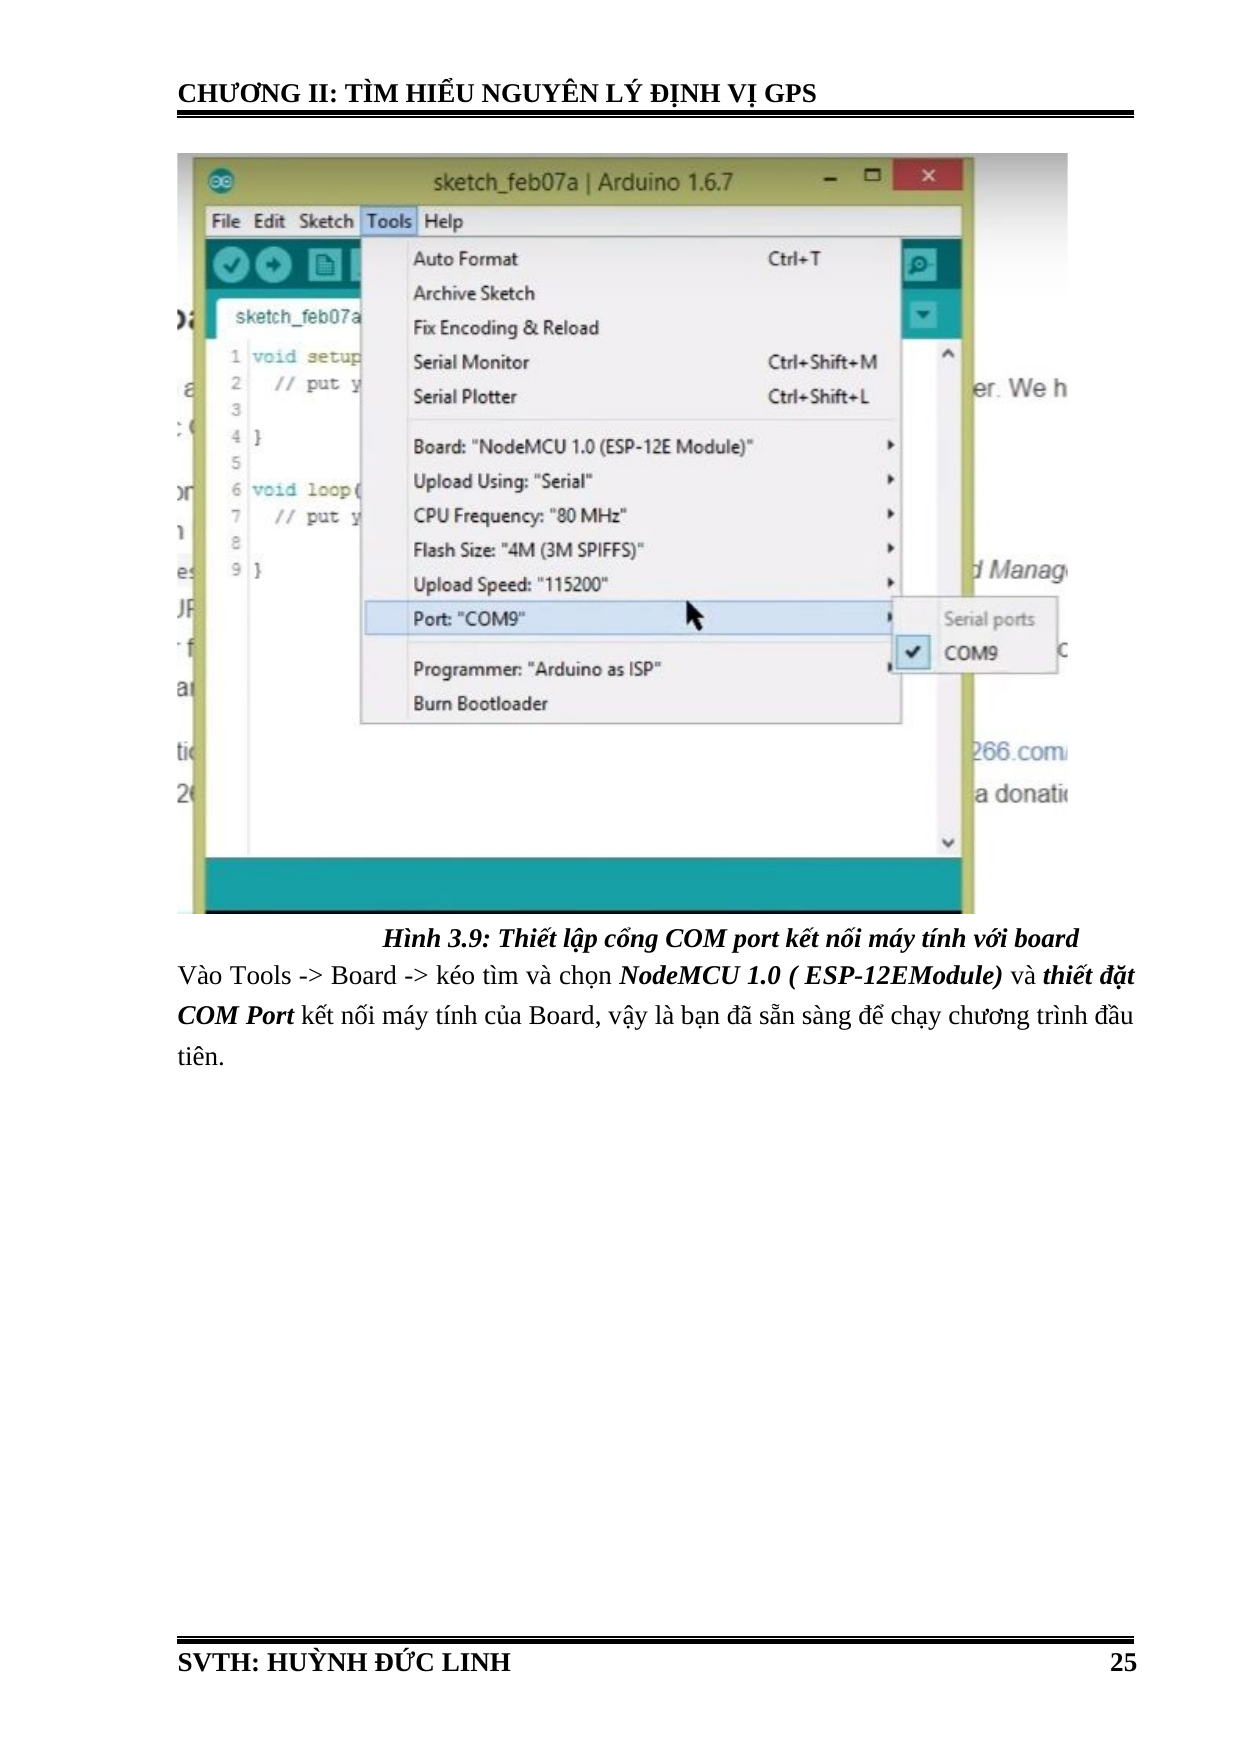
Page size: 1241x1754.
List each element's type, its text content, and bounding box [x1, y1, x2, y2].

text Vào Tools -> Board -> kéo tìm và chọn NodeMCU 1.0 ( ESP-12EModule) và thiết đặt COM Port kết nối máy tính của Board, vậy là bạn đã sẵn sàng để chạy chương trình đầu tiên. [177, 1031, 1134, 1071]
text Vào Tools -> Board -> kéo tìm và chọn NodeMCU 1.0 ( ESP-12EModule) và thiết đặt COM Port kết nối máy tính của Board, vậy là bạn đã sẵn sàng để chạy chương trình đầu tiên. [177, 959, 1134, 999]
text Hình 3.9: Thiết lập cổng COM port kết nối máy tính với board [177, 922, 1134, 953]
picture [177, 153, 1068, 914]
